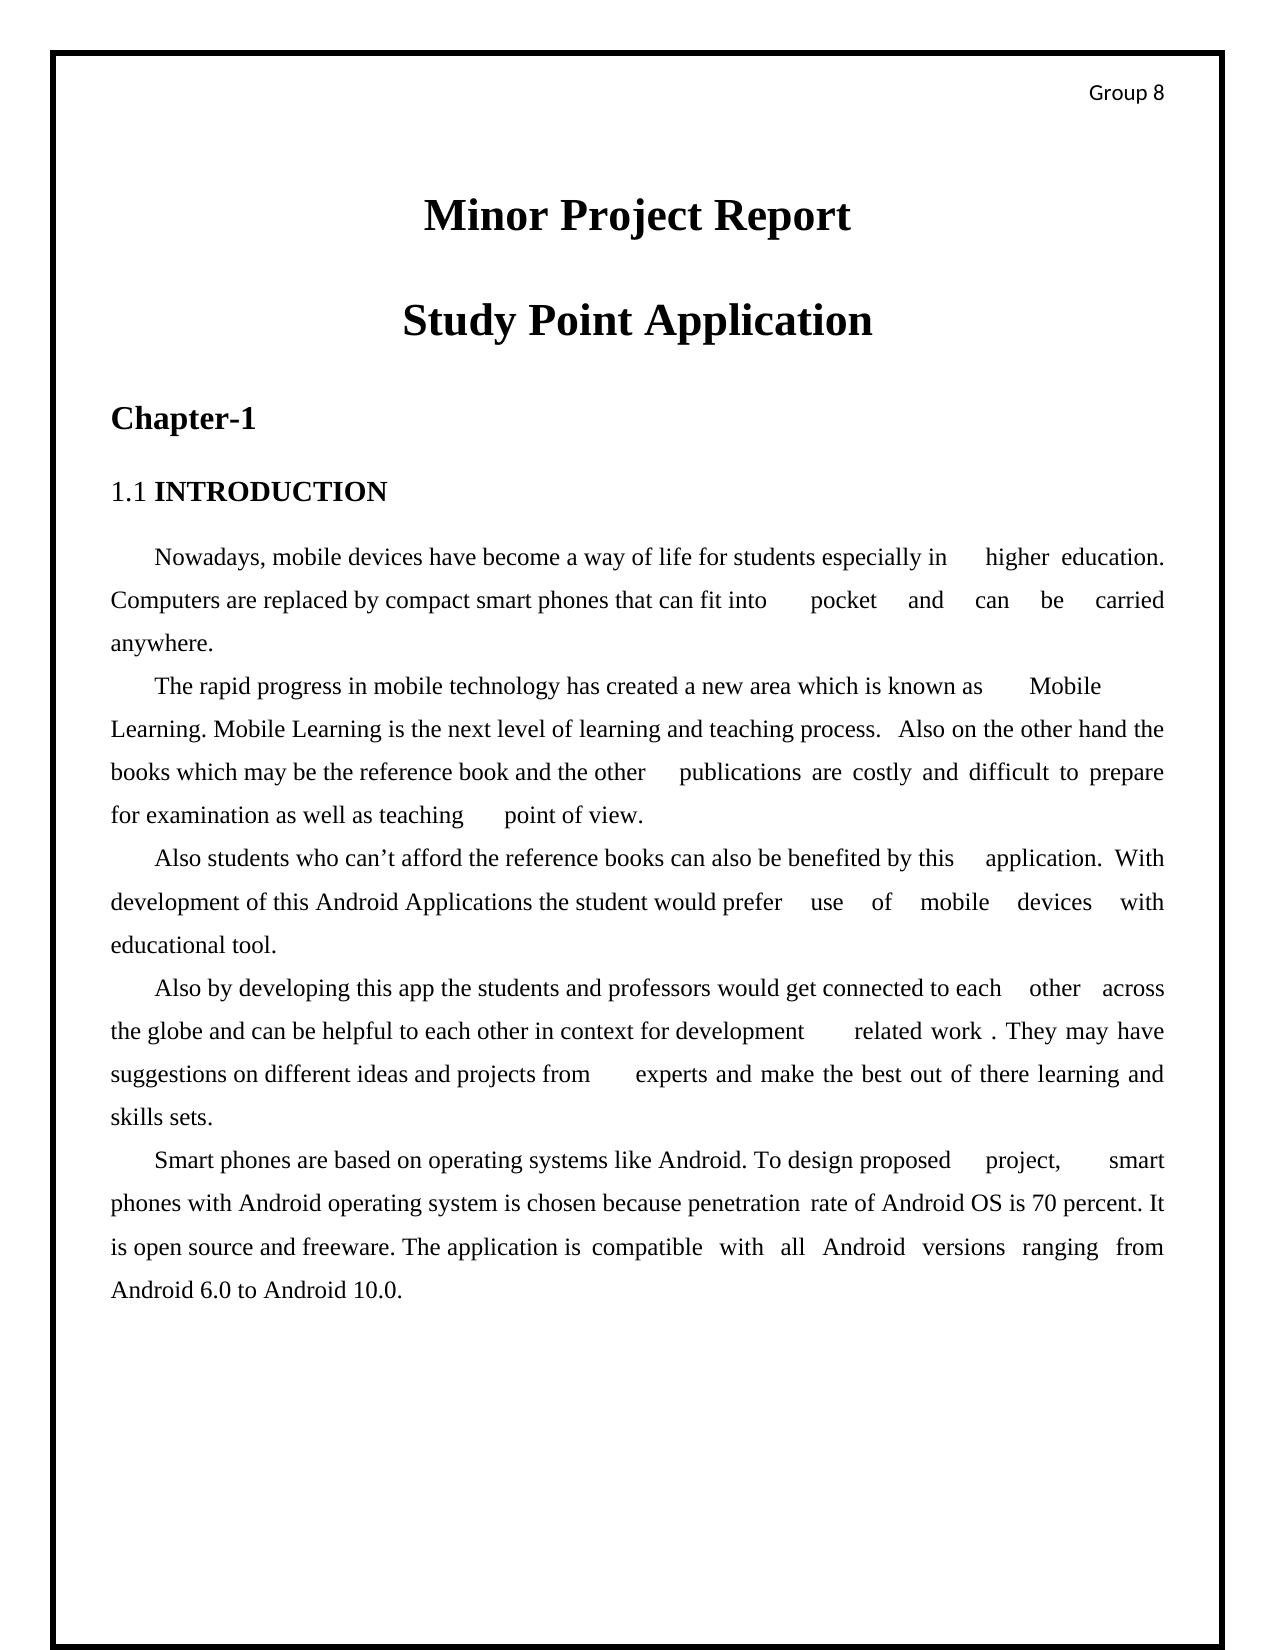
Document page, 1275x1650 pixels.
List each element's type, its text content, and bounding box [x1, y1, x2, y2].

list INTRODUCTION [110, 474, 1164, 508]
text Minor Project Report [110, 187, 1164, 240]
text Study Point Application [110, 292, 1164, 345]
text Also students who can’t afford the reference books can also be benefited by this application. With development of this Android Applications the student would prefer use of mobile devices with educational tool. [110, 843, 1164, 958]
text Chapter-1 [110, 398, 1164, 436]
text Also by developing this app the students and professors would get connected to each other across the globe and can be helpful to each other in context for development related work . They may have suggestions on different ideas and projects from experts and make the best out of there learning and skills sets. [110, 973, 1164, 1131]
text The rapid progress in mobile technology has created a new area which is known as Mobile Learning. Mobile Learning is the next level of learning and teaching process. Also on the other hand the books which may be the reference book and the other publications are costly and difficult to prepare for examination as well as teaching point of view. [110, 671, 1164, 829]
text Nowadays, mobile devices have become a way of life for students especially in higher education. Computers are replaced by compact smart phones that can fit into pocket and can be carried anywhere. [110, 542, 1164, 657]
text Smart phones are based on operating systems like Android. To design proposed project, smart phones with Android operating system is chosen because penetration rate of Android OS is 70 percent. It is open source and freeware. The application is compatible with all Android versions ranging from Android 6.0 to Android 10.0. [110, 1145, 1164, 1303]
